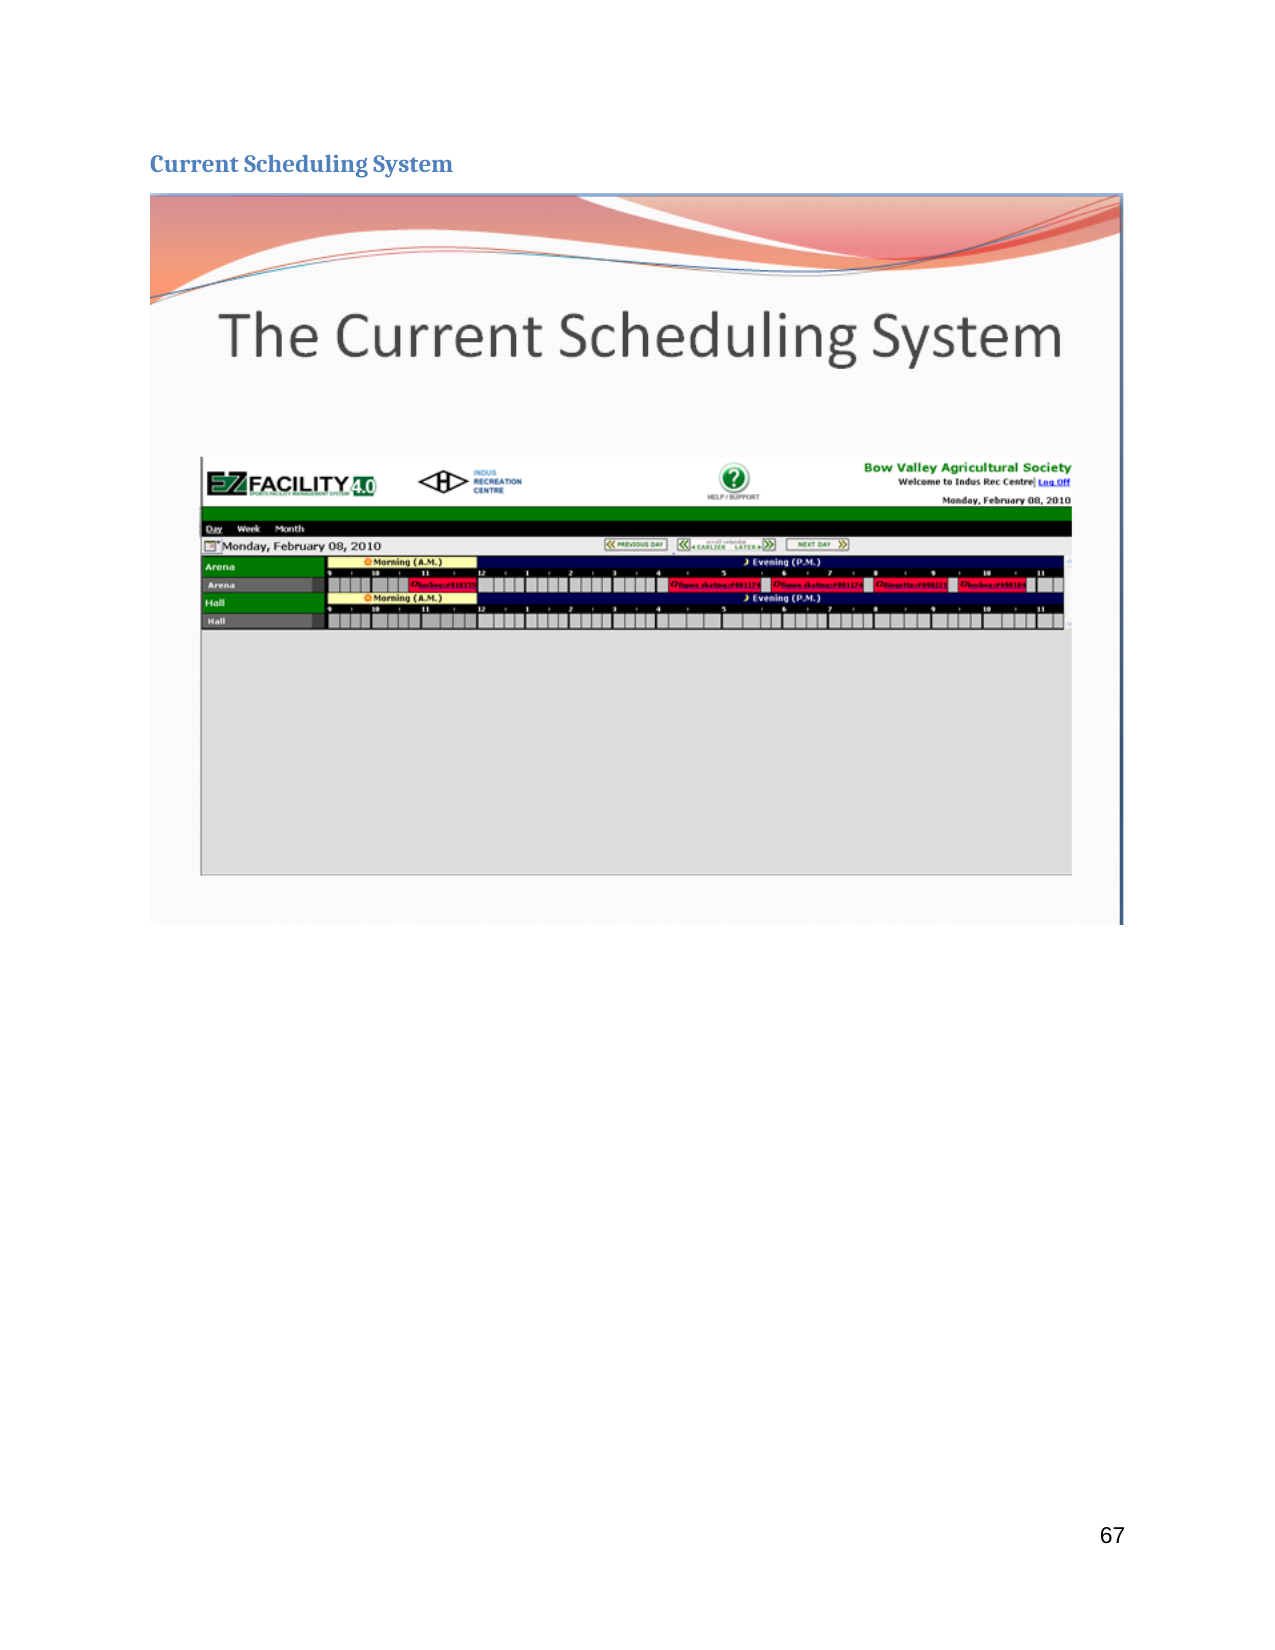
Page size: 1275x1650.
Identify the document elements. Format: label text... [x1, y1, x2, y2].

subtitle Current Scheduling System [150, 150, 1125, 179]
picture [150, 193, 1124, 925]
